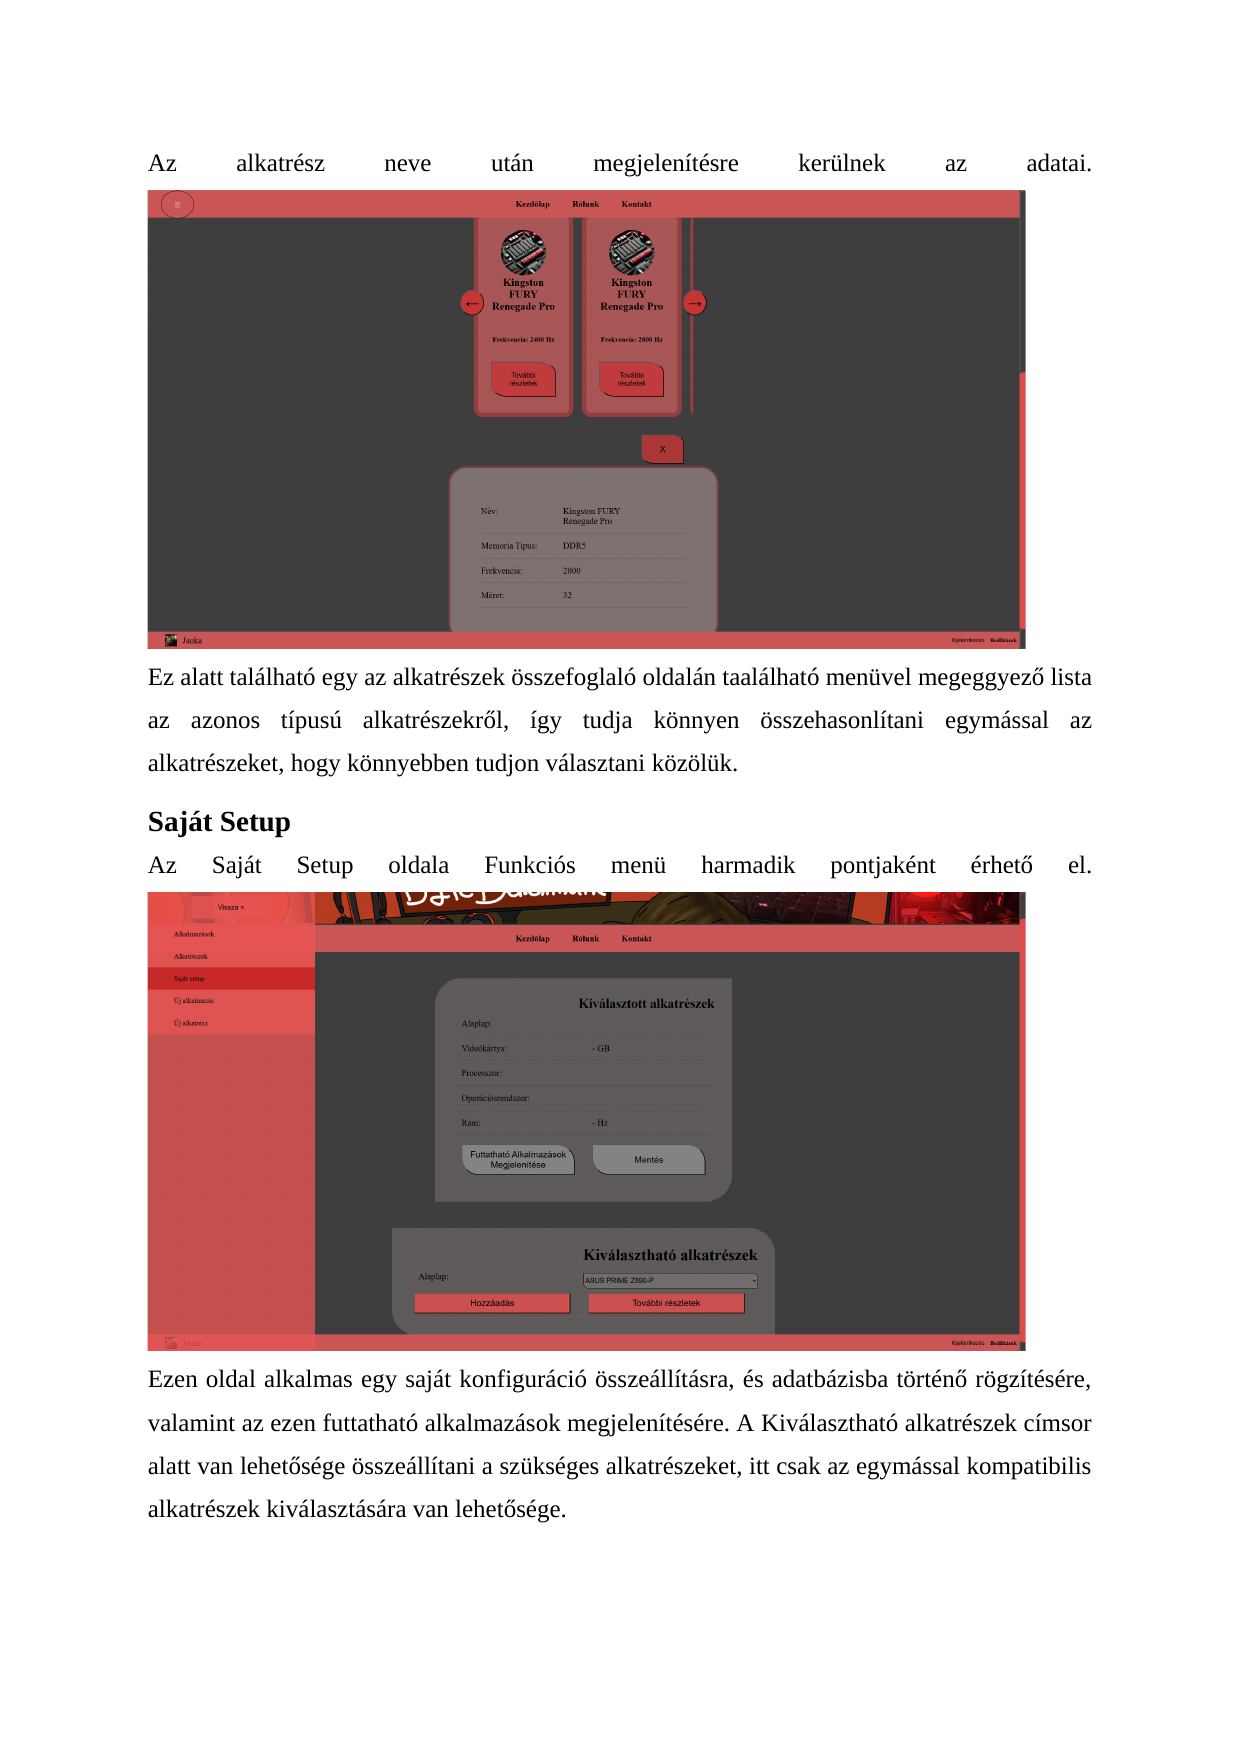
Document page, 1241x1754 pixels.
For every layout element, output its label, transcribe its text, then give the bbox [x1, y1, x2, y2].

text Saját Setup [148, 804, 1093, 837]
picture [147, 892, 1026, 1351]
text Ezen oldal alkalmas egy saját konfiguráció összeállításra, és adatbázisba történő rögzítésére, valamint az ezen futtatható alkalmazások megjelenítésére. A Kiválasztható alkatrészek címsor alatt van lehetősége összeállítani a szükséges alkatrészeket, itt csak az egymással kompatibilis alkatrészek kiválasztására van lehetősége. [148, 1364, 1093, 1523]
picture [147, 190, 1026, 649]
text Ez alatt található egy az alkatrészek összefoglaló oldalán taalálható menüvel megeggyező lista az azonos típusú alkatrészekről, így tudja könnyen összehasonlítani egymással az alkatrészeket, hogy könnyebben tudjon választani közölük. [148, 662, 1093, 777]
